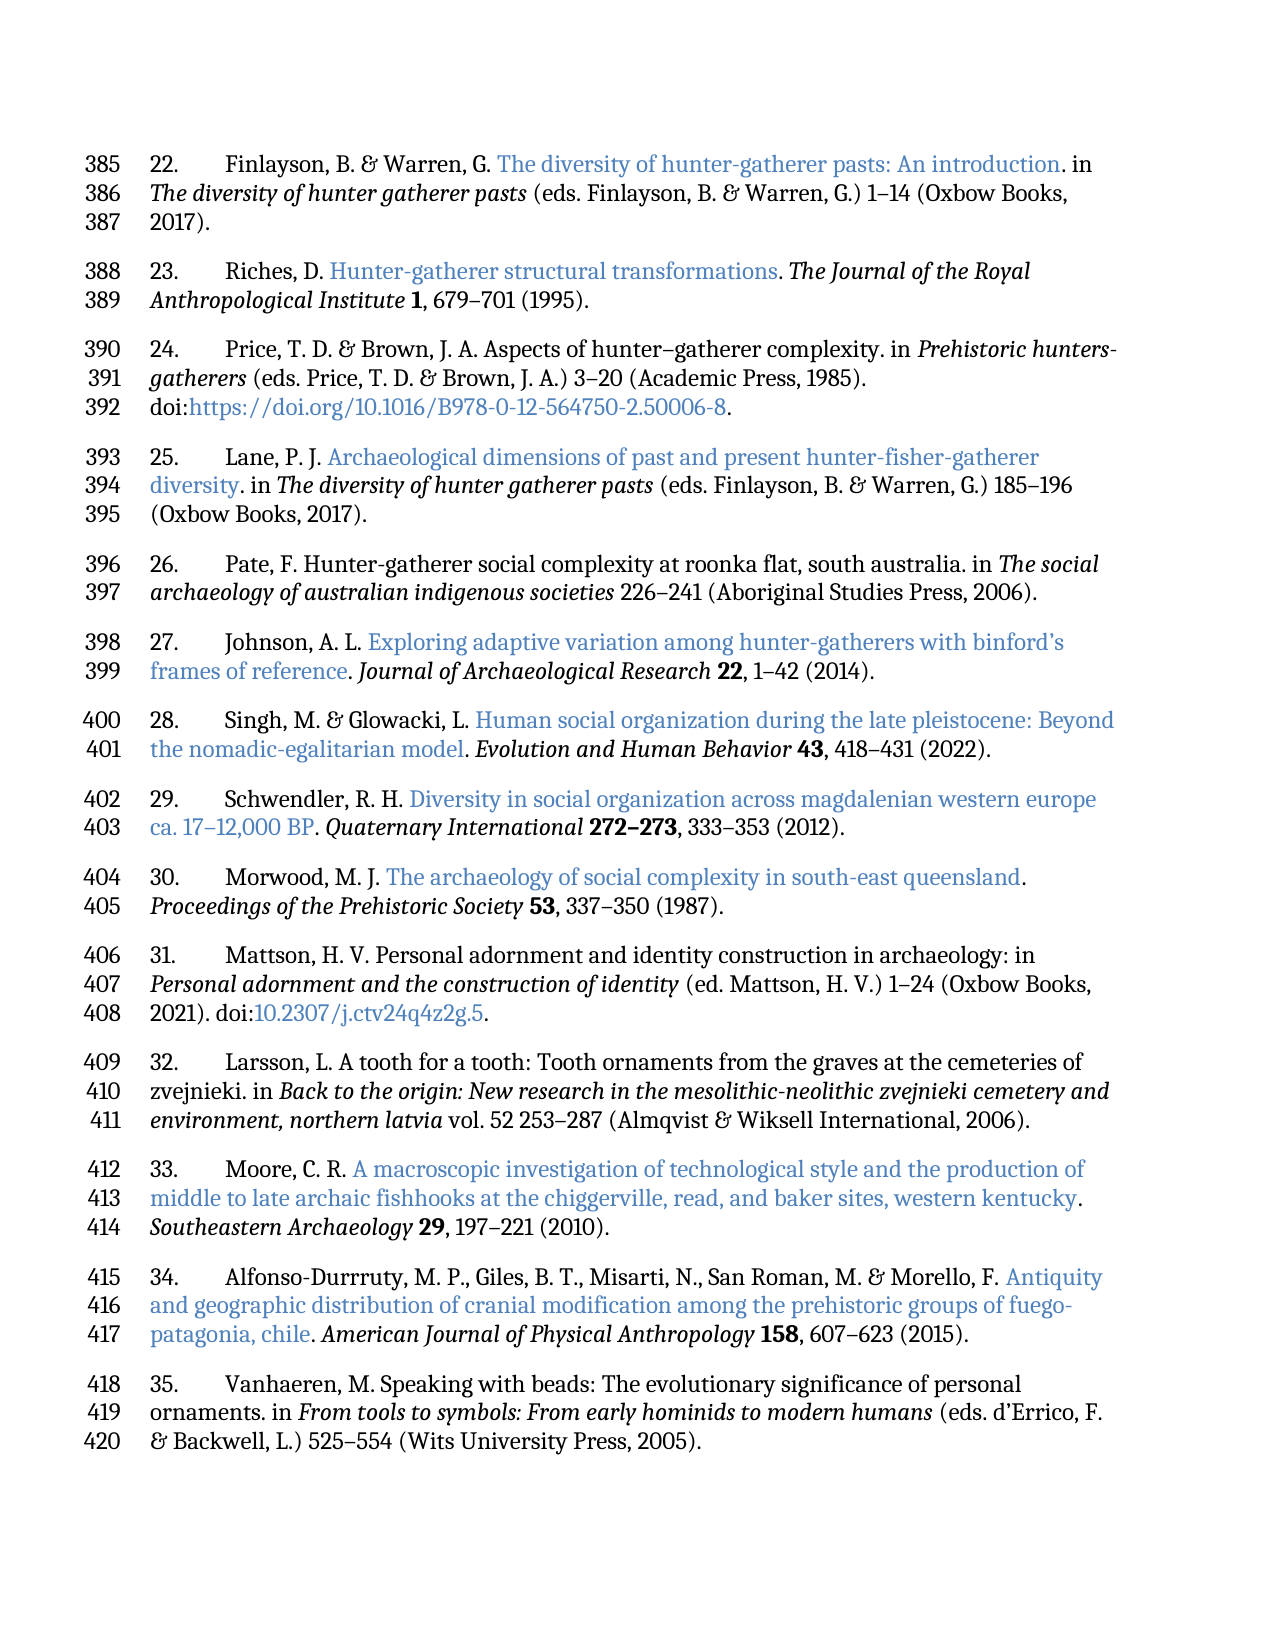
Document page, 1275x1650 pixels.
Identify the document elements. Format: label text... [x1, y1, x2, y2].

text 28. Singh, M. & Glowacki, L. Human social organization during the late pleistocene: Beyond the nomadic-egalitarian model. Evolution and Human Behavior 43, 418–431 (2022). [150, 706, 1125, 764]
text 25. Lane, P. J. Archaeological dimensions of past and present hunter-fisher-gatherer diversity. in The diversity of hunter gatherer pasts (eds. Finlayson, B. & Warren, G.) 185–196 (Oxbow Books, 2017). [150, 442, 1125, 529]
text 24. Price, T. D. & Brown, J. A. Aspects of hunter–gatherer complexity. in Prehistoric hunters-gatherers (eds. Price, T. D. & Brown, J. A.) 3–20 (Academic Press, 1985). doi:https://doi.org/10.1016/B978-0-12-564750-2.50006-8. [150, 335, 1125, 422]
text 35. Vanhaeren, M. Speaking with beads: The evolutionary significance of personal ornaments. in From tools to symbols: From early hominids to modern humans (eds. d’Errico, F. & Backwell, L.) 525–554 (Wits University Press, 2005). [150, 1369, 1125, 1456]
text 32. Larsson, L. A tooth for a tooth: Tooth ornaments from the graves at the cemeteries of zvejnieki. in Back to the origin: New research in the mesolithic-neolithic zvejnieki cemetery and environment, northern latvia vol. 52 253–287 (Almqvist & Wiksell International, 2006). [150, 1048, 1125, 1134]
text 23. Riches, D. Hunter-gatherer structural transformations. The Journal of the Royal Anthropological Institute 1, 679–701 (1995). [150, 257, 1125, 314]
text 27. Johnson, A. L. Exploring adaptive variation among hunter-gatherers with binford’s frames of reference. Journal of Archaeological Research 22, 1–42 (2014). [150, 628, 1125, 685]
text 33. Moore, C. R. A macroscopic investigation of technological style and the production of middle to late archaic fishhooks at the chiggerville, read, and baker sites, western kentucky. Southeastern Archaeology 29, 197–221 (2010). [150, 1155, 1125, 1242]
text 34. Alfonso-Durrruty, M. P., Giles, B. T., Misarti, N., San Roman, M. & Morello, F. Antiquity and geographic distribution of cranial modification among the prehistoric groups of fuego-patagonia, chile. American Journal of Physical Anthropology 158, 607–623 (2015). [150, 1262, 1125, 1349]
text 29. Schwendler, R. H. Diversity in social organization across magdalenian western europe ca. 17–12,000 BP. Quaternary International 272–273, 333–353 (2012). [150, 784, 1125, 842]
text 22. Finlayson, B. & Warren, G. The diversity of hunter-gatherer pasts: An introduction. in The diversity of hunter gatherer pasts (eds. Finlayson, B. & Warren, G.) 1–14 (Oxbow Books, 2017). [150, 150, 1125, 236]
text 26. Pate, F. Hunter-gatherer social complexity at roonka flat, south australia. in The social archaeology of australian indigenous societies 226–241 (Aboriginal Studies Press, 2006). [150, 549, 1125, 607]
text 31. Mattson, H. V. Personal adornment and identity construction in archaeology: in Personal adornment and the construction of identity (ed. Mattson, H. V.) 1–24 (Oxbow Books, 2021). doi:10.2307/j.ctv24q4z2g.5. [150, 941, 1125, 1027]
text 30. Morwood, M. J. The archaeology of social complexity in south-east queensland. Proceedings of the Prehistoric Society 53, 337–350 (1987). [150, 863, 1125, 920]
